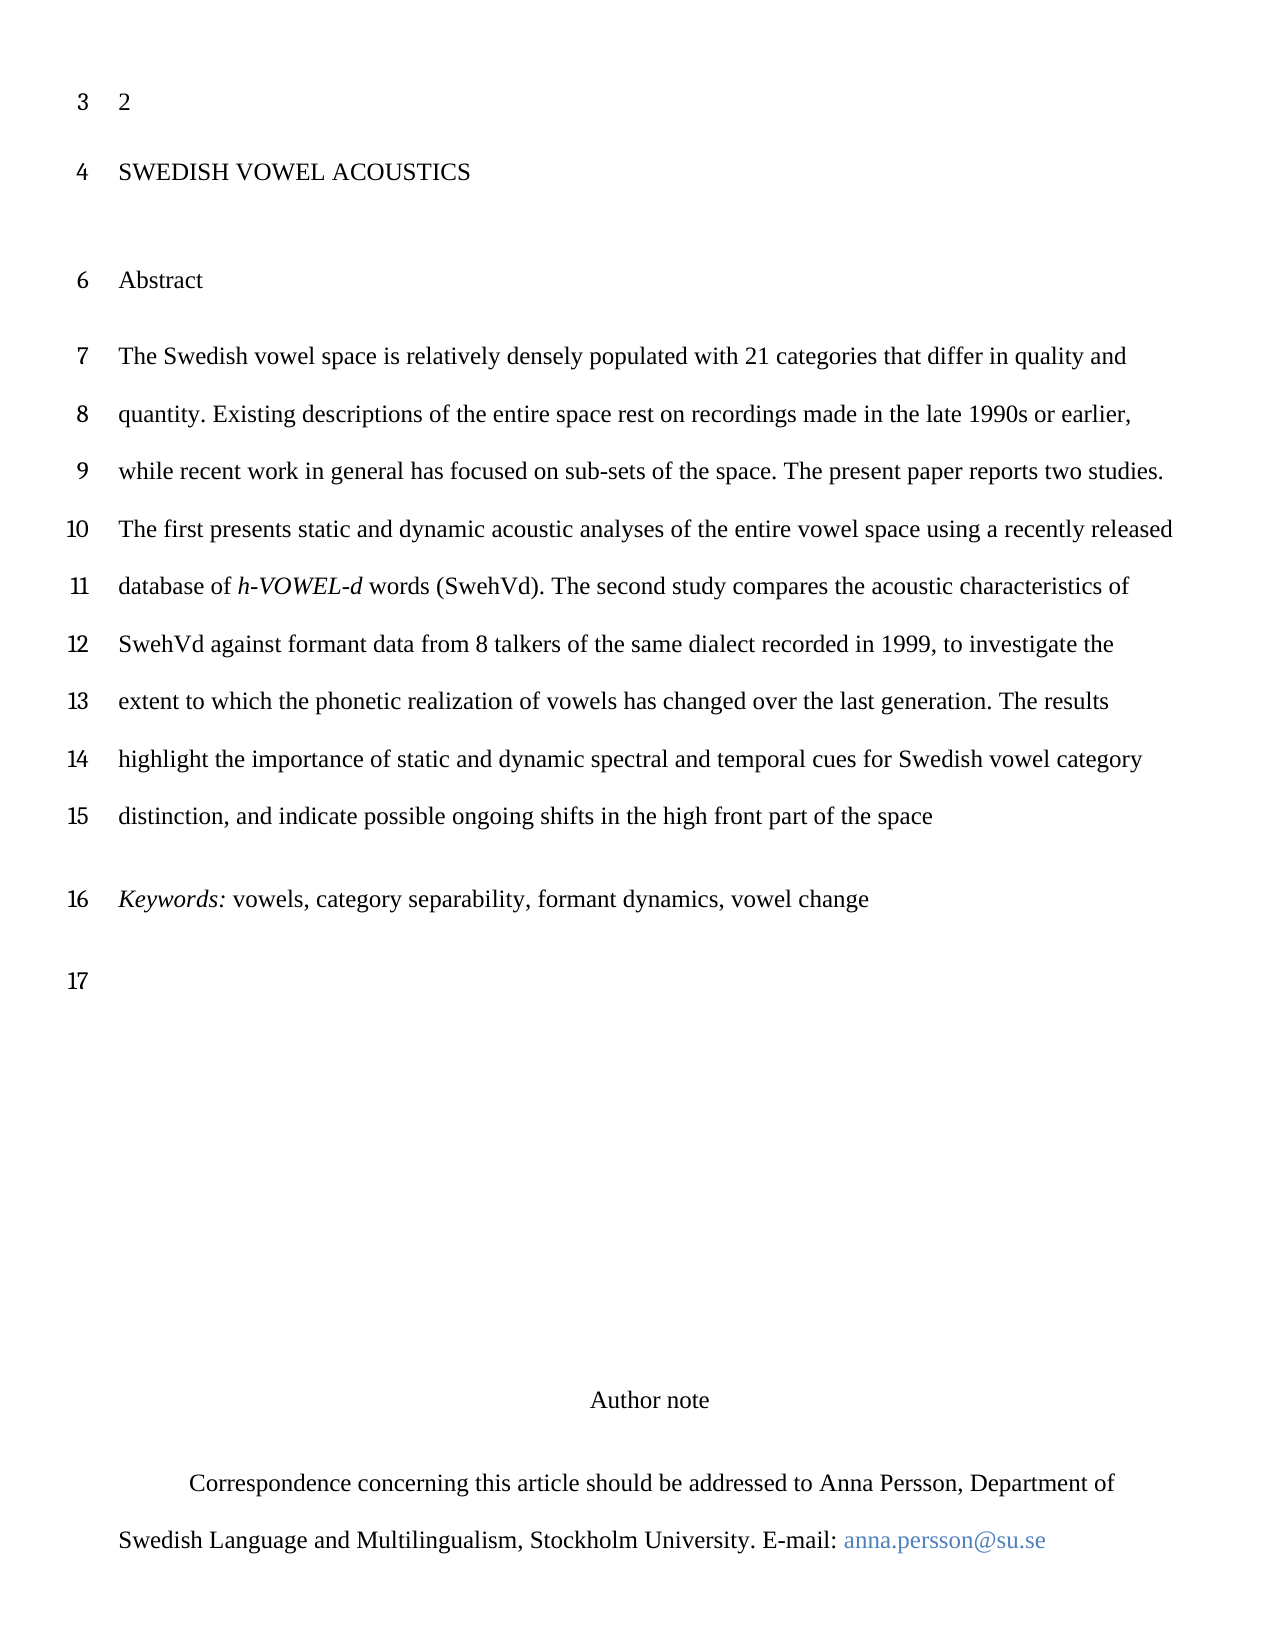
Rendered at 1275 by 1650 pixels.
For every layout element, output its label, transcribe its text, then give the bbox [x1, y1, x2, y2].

text Keywords: vowels, category separability, formant dynamics, vowel change [118, 884, 1181, 912]
text Abstract [118, 265, 1181, 294]
text Correspondence concerning this article should be addressed to Anna Persson, Department of Swedish Language and Multilingualism, Stockholm University. E-mail: anna.persson@su.se [118, 1468, 1181, 1554]
text The Swedish vowel space is relatively densely populated with 21 categories that differ in quality and quantity. Existing descriptions of the entire space rest on recordings made in the late 1990s or earlier, while recent work in general has focused on sub-sets of the space. The present paper reports two studies. The first presents static and dynamic acoustic analyses of the entire vowel space using a recently released database of h-VOWEL-d words (SwehVd). The second study compares the acoustic characteristics of SwehVd against formant data from 8 talkers of the same dialect recorded in 1999, to investigate the extent to which the phonetic realization of vowels has changed over the last generation. The results highlight the importance of static and dynamic spectral and temporal cues for Swedish vowel category distinction, and indicate possible ongoing shifts in the high front part of the space [118, 341, 1181, 830]
title Author note [118, 1385, 1181, 1414]
